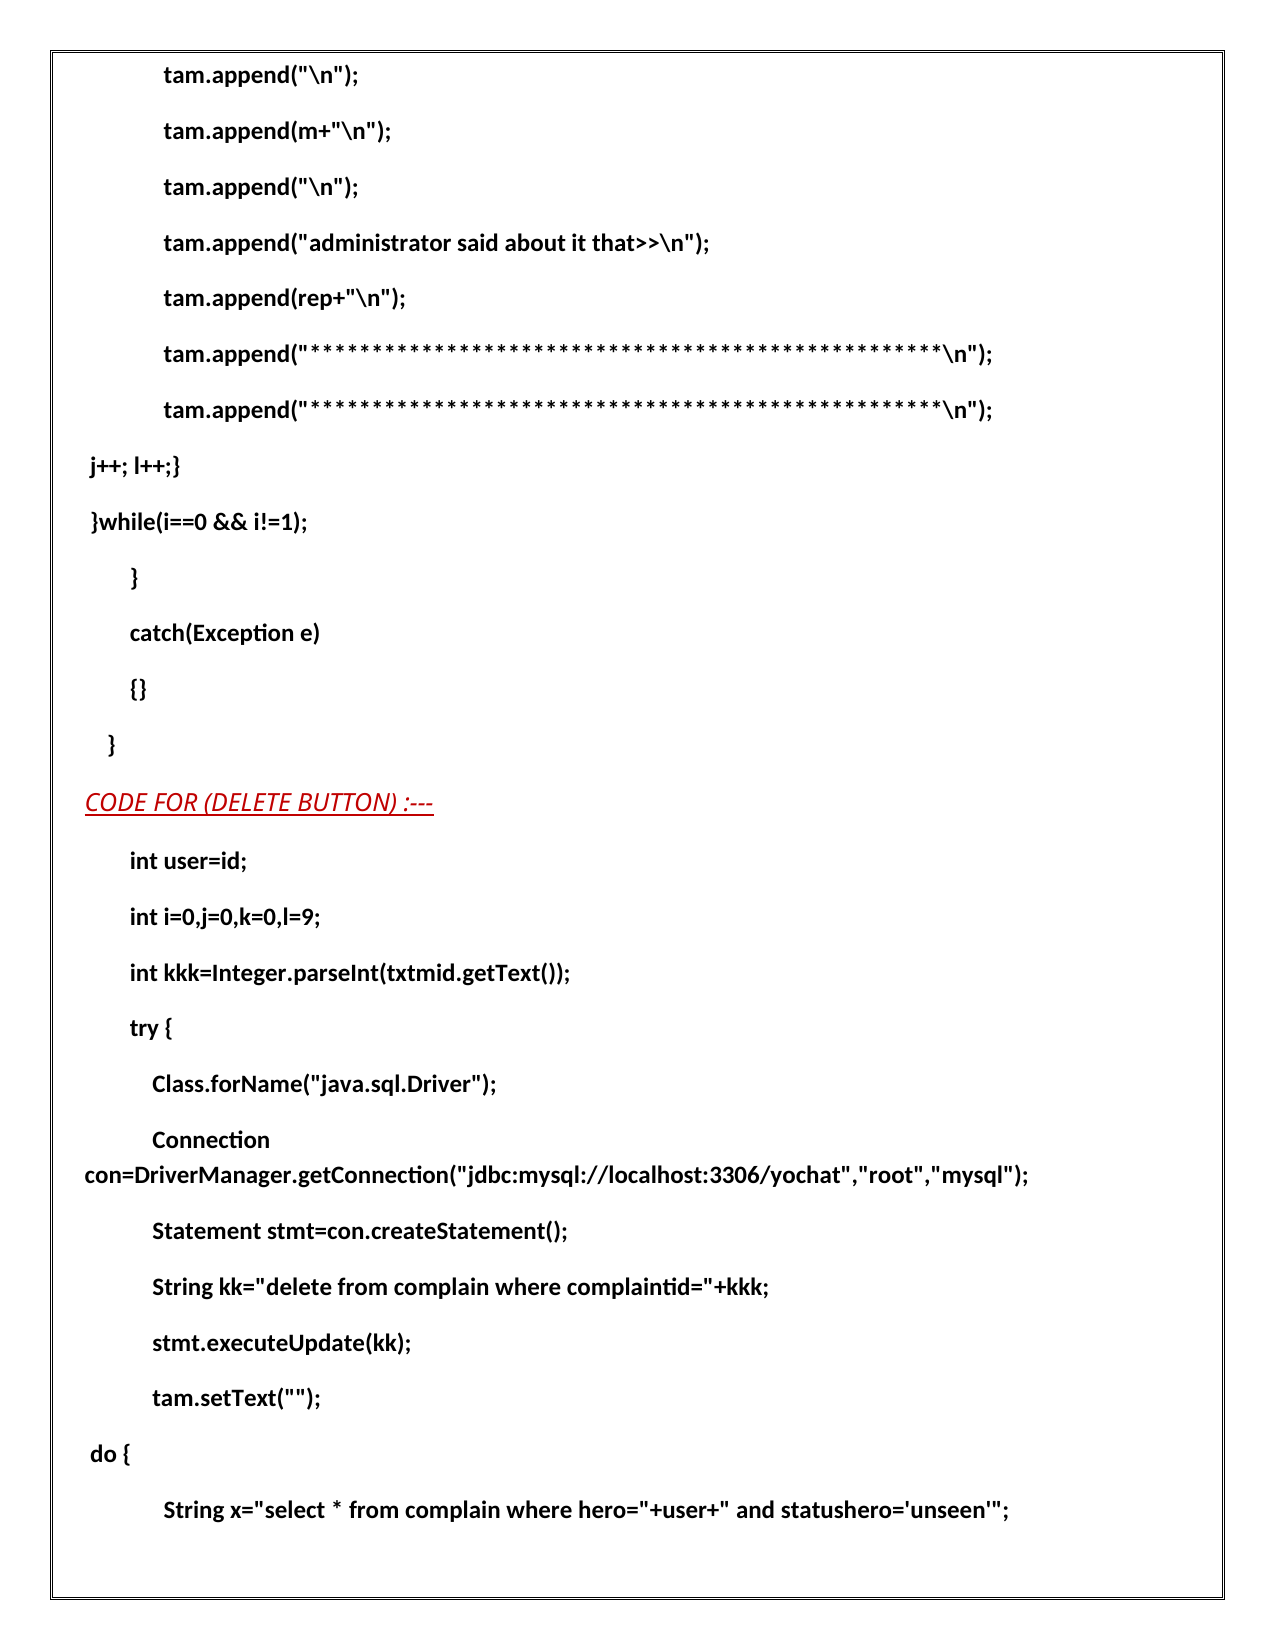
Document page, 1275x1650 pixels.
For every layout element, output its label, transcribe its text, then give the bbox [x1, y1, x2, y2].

text tam.setText(""); [84, 1382, 1134, 1413]
text tam.append("\n"); [84, 171, 1134, 201]
text Statement stmt=con.createStatement(); [84, 1215, 1134, 1246]
text tam.append("\n"); [84, 59, 1134, 90]
text int kkk=Integer.parseInt(txtmid.getText()); [84, 957, 1134, 987]
text }while(i==0 && i!=1); [84, 506, 1134, 536]
text Class.forName("java.sql.Driver"); [84, 1068, 1134, 1099]
text } [84, 729, 1134, 760]
text String x="select * from complain where hero="+user+" and statushero='unseen'"; [84, 1494, 1134, 1525]
text int user=id; [84, 845, 1134, 876]
text j++; l++;} [84, 450, 1134, 481]
text stmt.executeUpdate(kk); [84, 1327, 1134, 1357]
text catch(Exception e) [84, 617, 1134, 648]
text {} [84, 673, 1134, 704]
text do { [84, 1438, 1134, 1469]
text tam.append("***************************************************\n"); [84, 338, 1134, 369]
text } [84, 562, 1134, 592]
text tam.append("***************************************************\n"); [84, 394, 1134, 425]
text tam.append(m+"\n"); [84, 115, 1134, 146]
text tam.append("administrator said about it that>>\n"); [84, 227, 1134, 257]
text CODE FOR (DELETE BUTTON) :--- [84, 785, 1134, 819]
text Connection con=DriverManager.getConnection("jdbc:mysql://localhost:3306/yochat","root","mysql"); [84, 1124, 1134, 1190]
text try { [84, 1012, 1134, 1043]
text tam.append(rep+"\n"); [84, 282, 1134, 313]
text String kk="delete from complain where complaintid="+kkk; [84, 1271, 1134, 1301]
text int i=0,j=0,k=0,l=9; [84, 901, 1134, 931]
